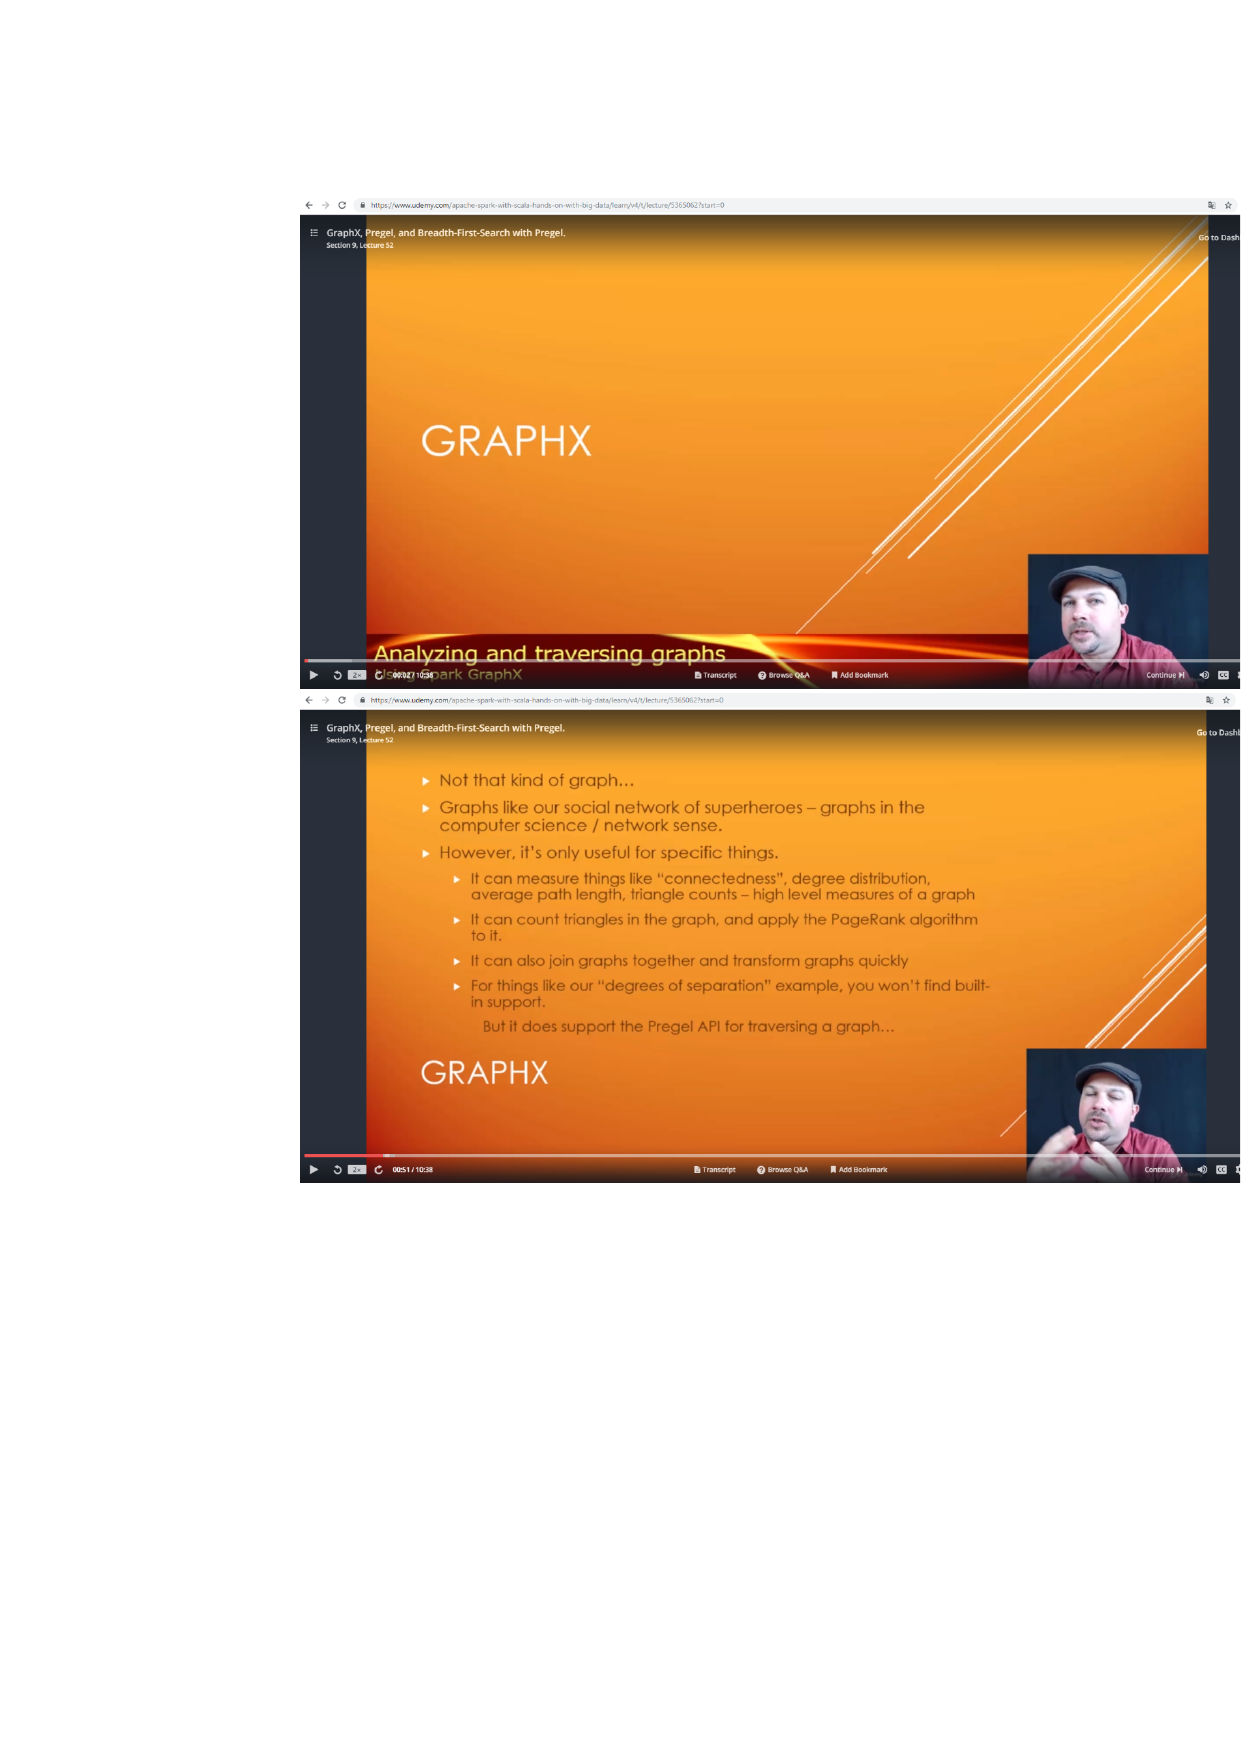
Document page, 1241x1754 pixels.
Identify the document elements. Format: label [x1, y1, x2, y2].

picture [300, 691, 1241, 1183]
picture [300, 196, 1241, 689]
